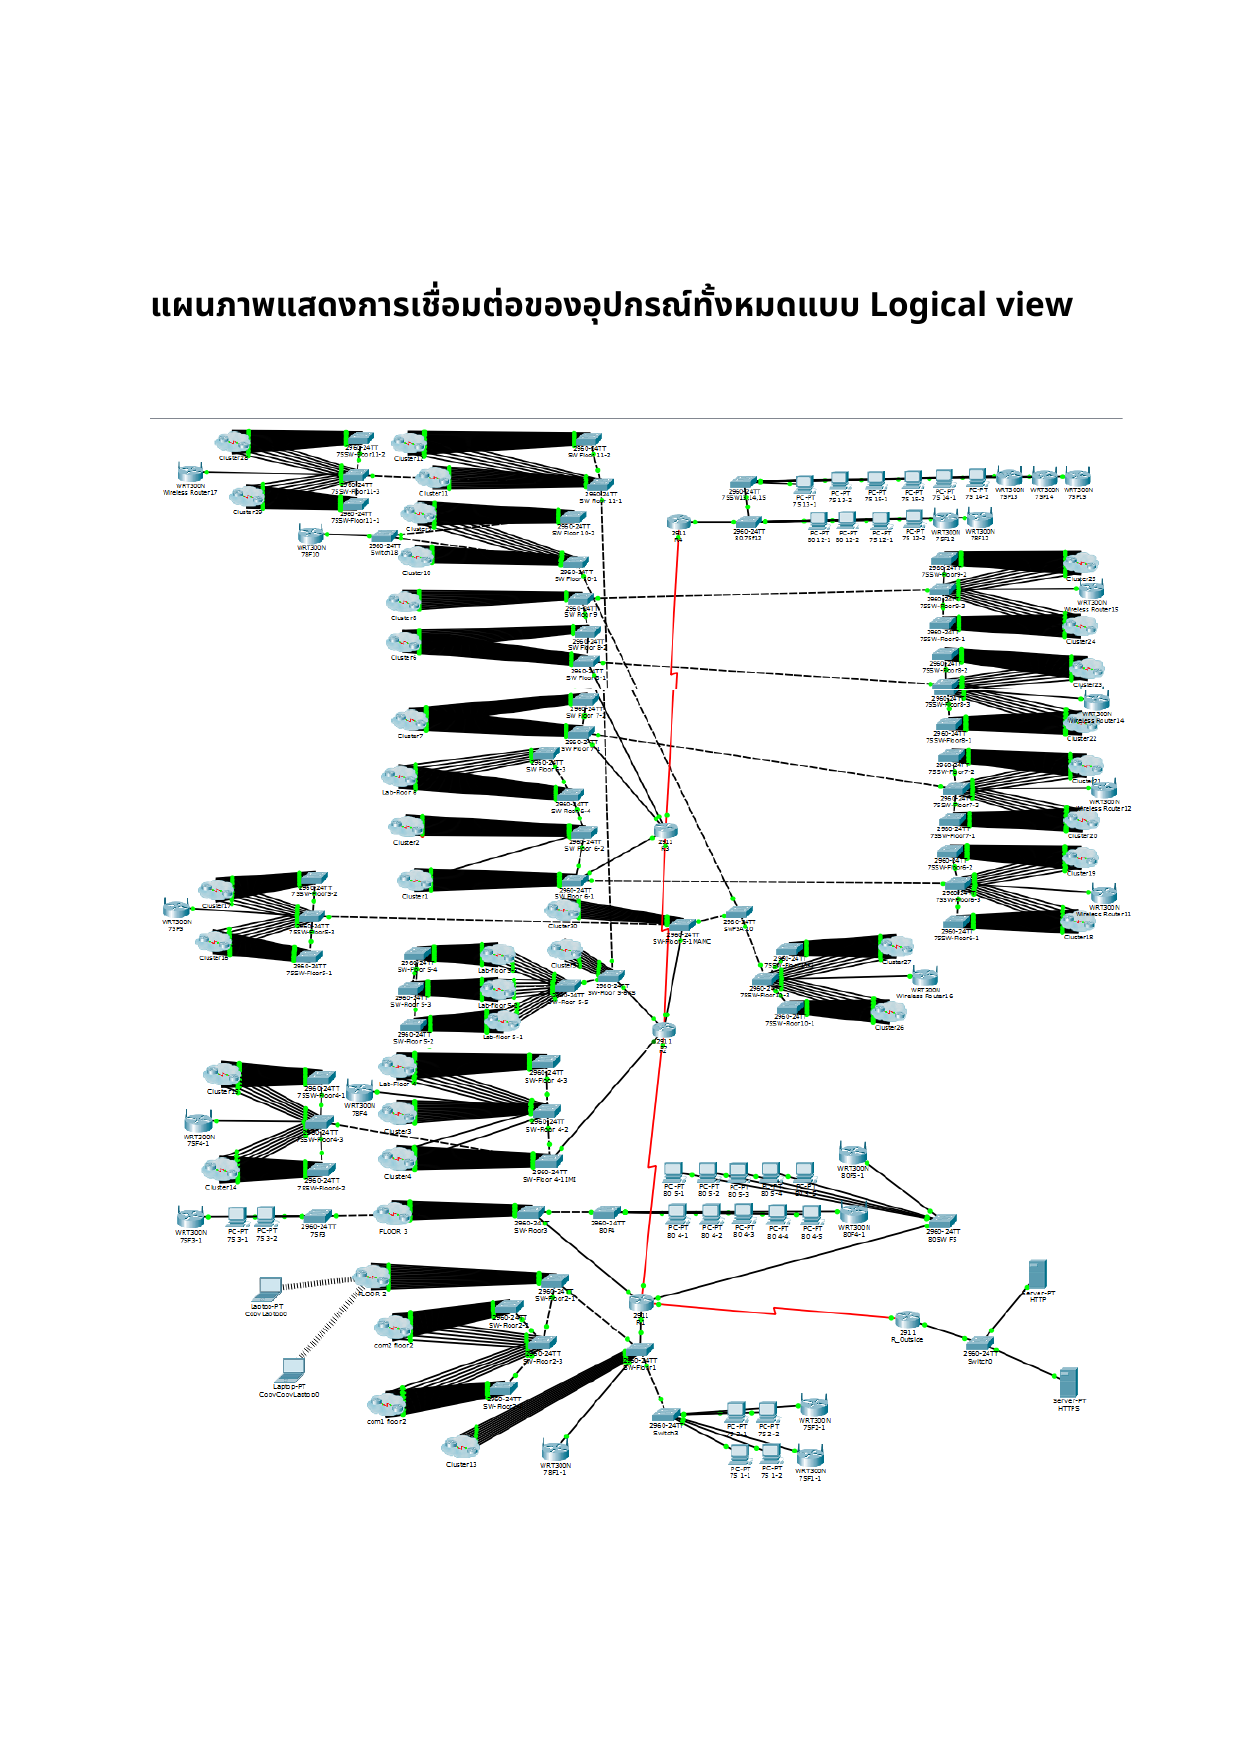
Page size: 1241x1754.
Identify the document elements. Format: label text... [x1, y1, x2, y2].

picture [150, 1050, 1091, 1487]
picture [150, 418, 1123, 689]
picture [150, 690, 1136, 1049]
text แผนภาพแสดงการเชื่อมต่อของอุปกรณ์ทั้งหมดแบบ Logical view [150, 281, 1090, 332]
